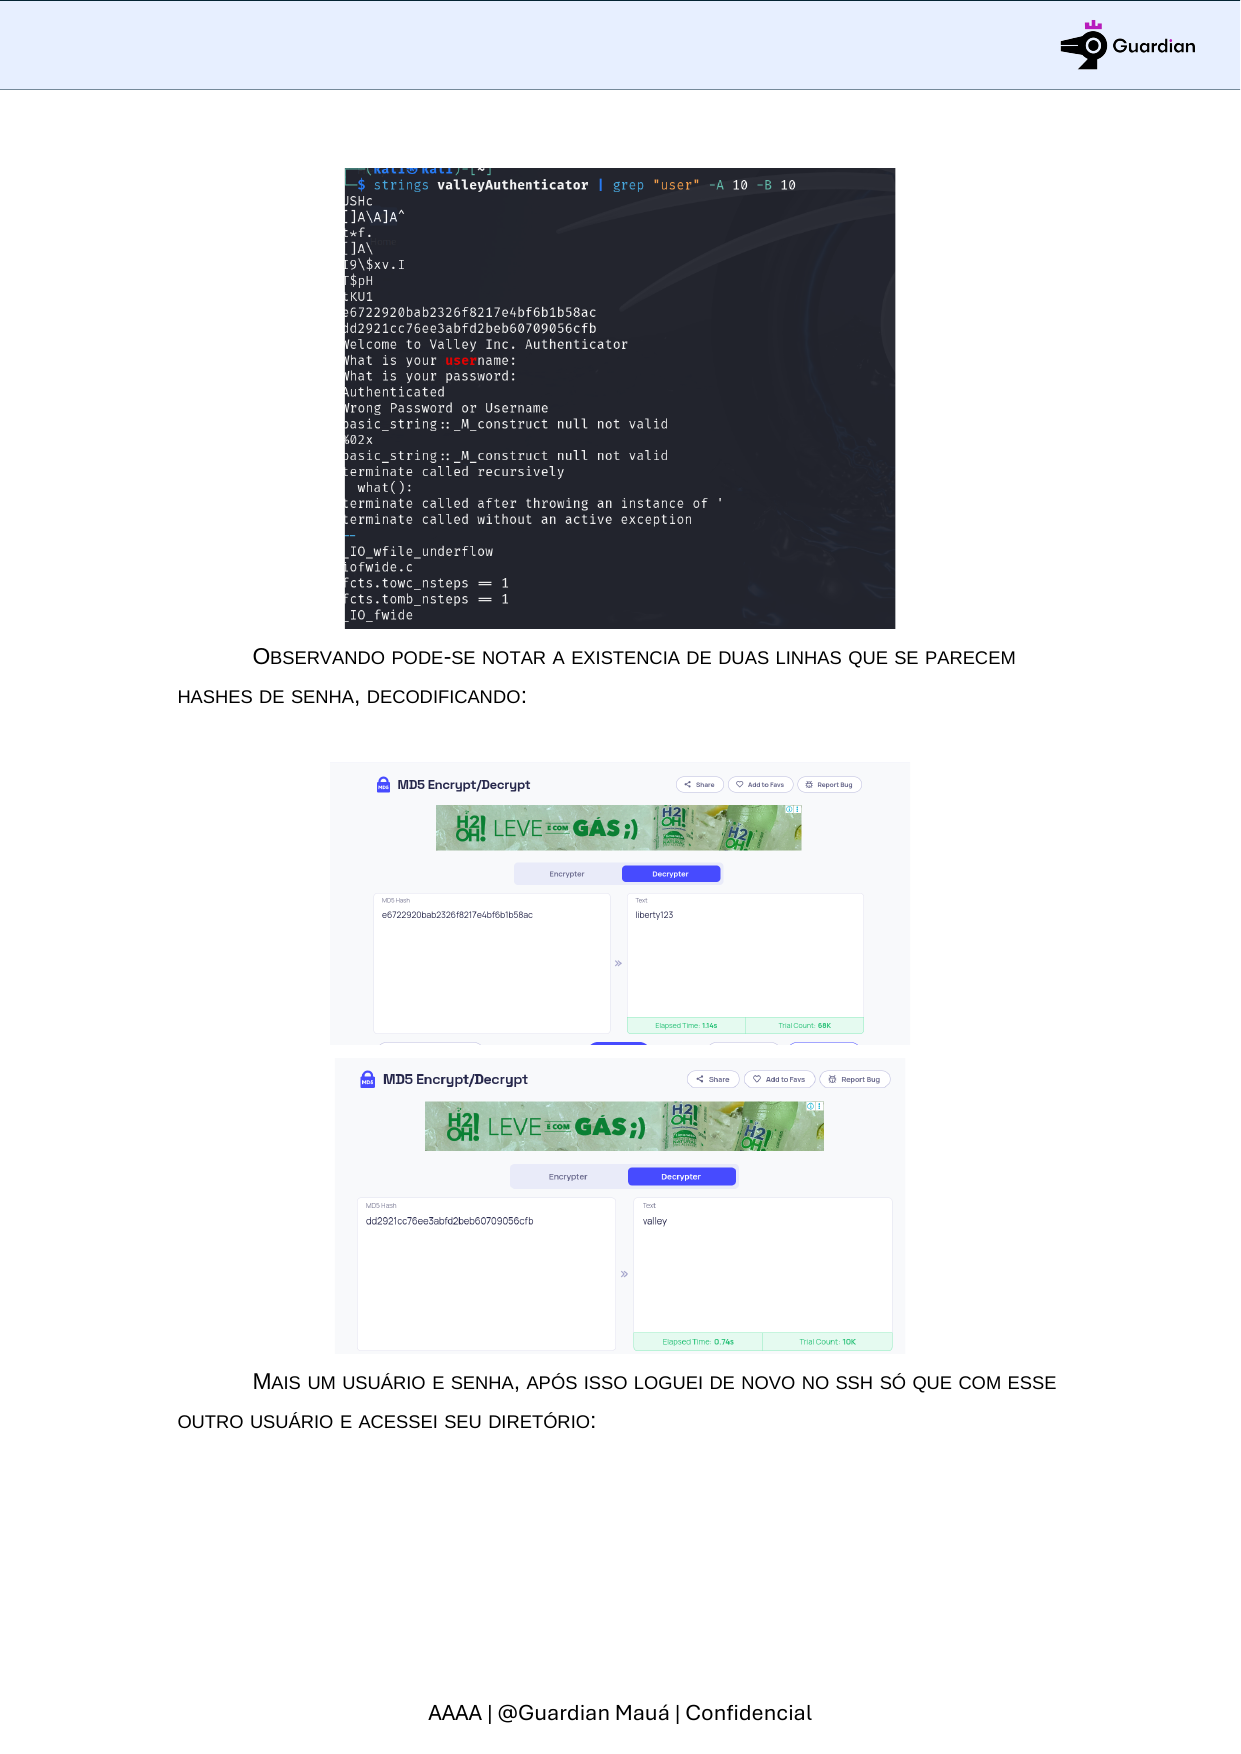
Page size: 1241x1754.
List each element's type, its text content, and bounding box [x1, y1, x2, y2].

text Observando pode-se notar a existencia de duas linhas que se parecem hashes de senha, decodificando: [177, 643, 1063, 709]
picture [0, 2, 1241, 90]
picture [334, 1058, 906, 1354]
text Mais um usuário e senha, após isso loguei de novo no ssh só que com esse outro usuário e acessei seu diretório: [177, 1368, 1063, 1434]
picture [330, 762, 911, 1045]
picture [344, 168, 896, 629]
